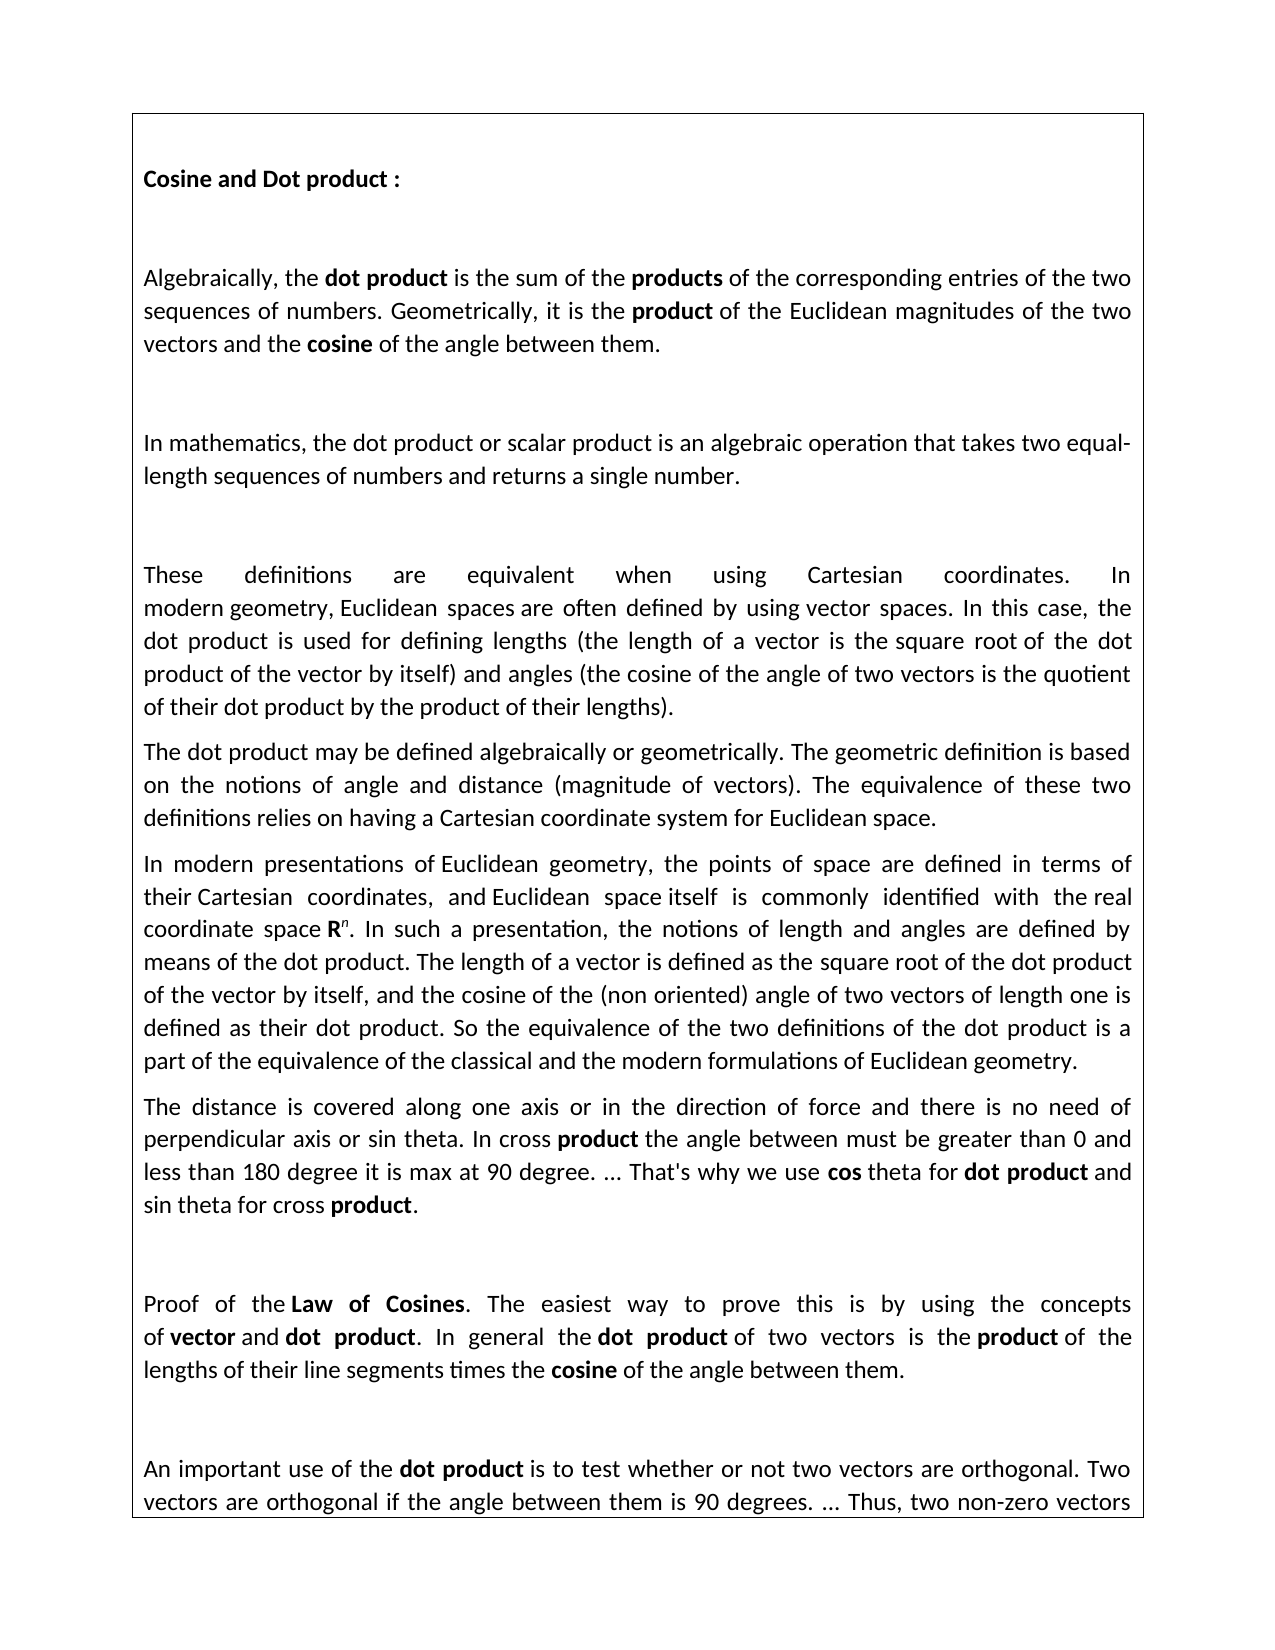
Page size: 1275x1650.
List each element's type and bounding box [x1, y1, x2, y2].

table_cell [133, 114, 1143, 1517]
